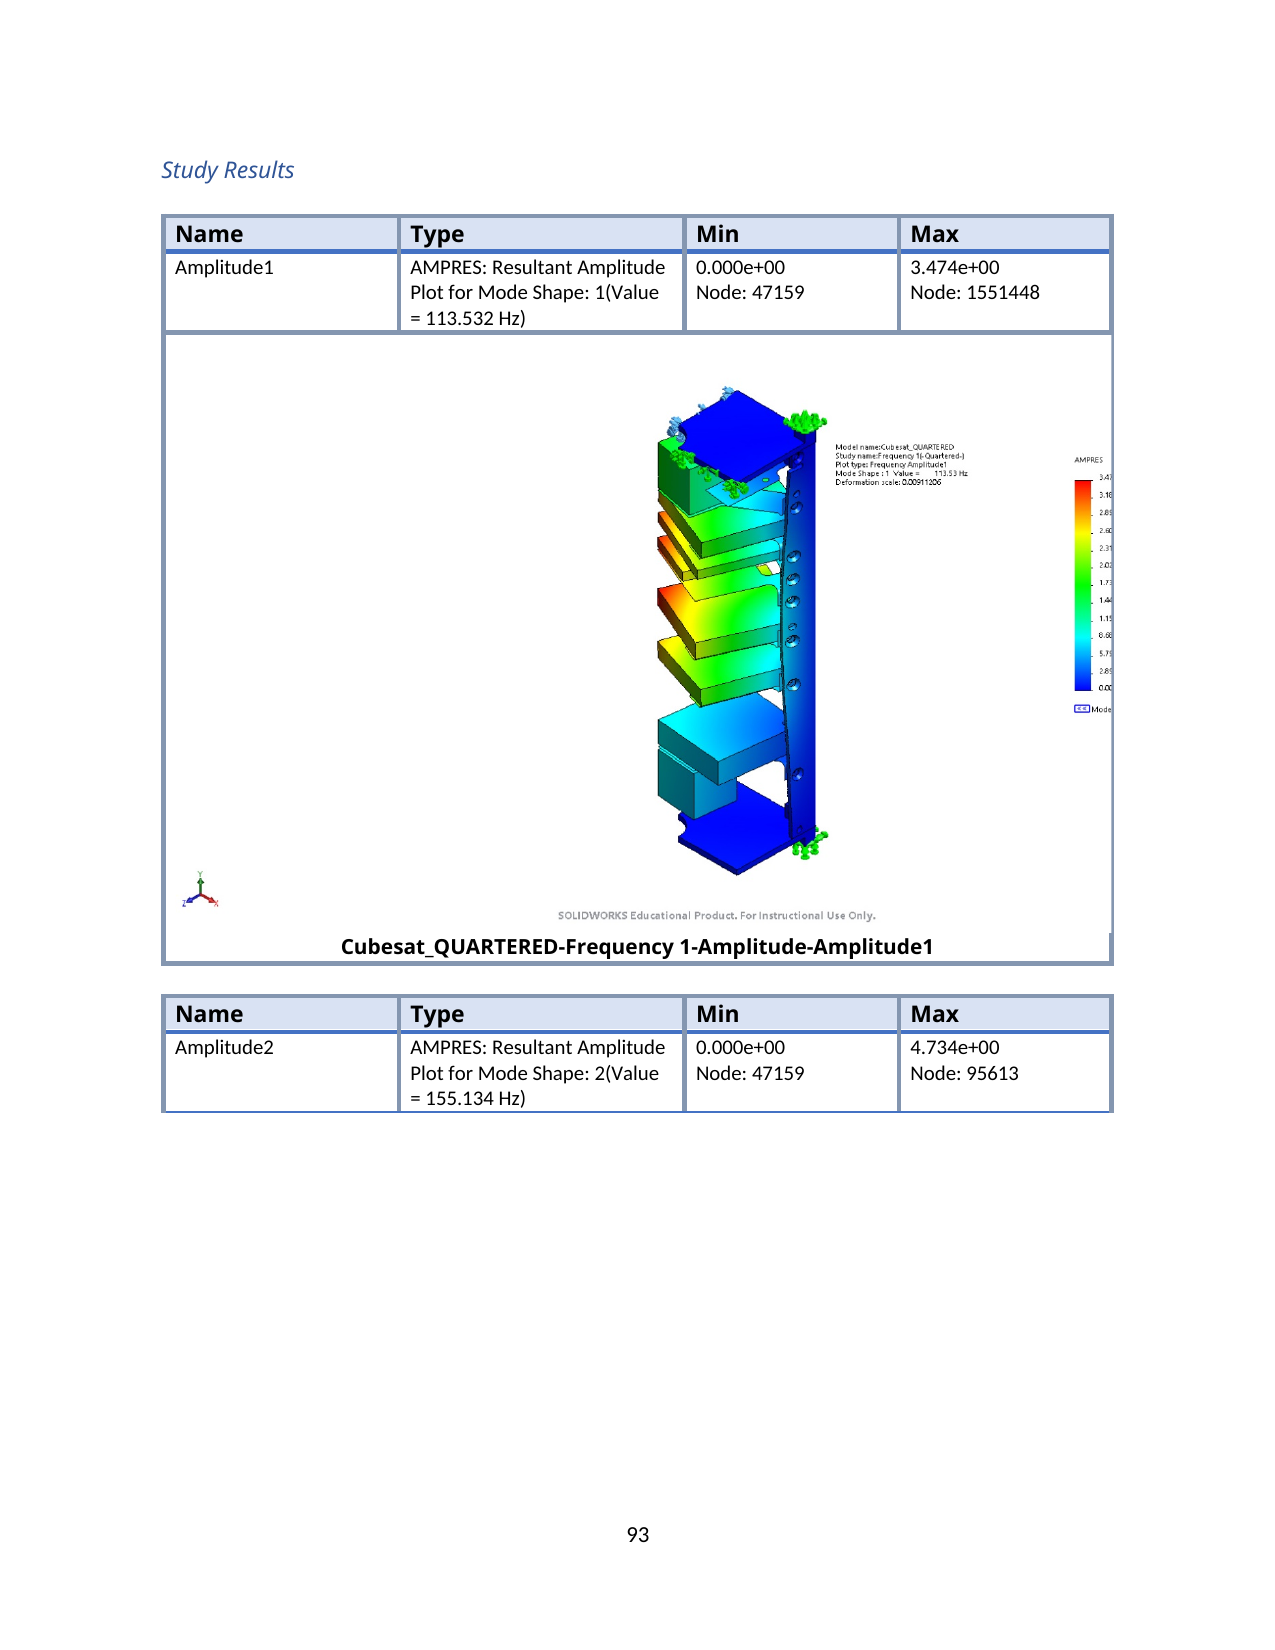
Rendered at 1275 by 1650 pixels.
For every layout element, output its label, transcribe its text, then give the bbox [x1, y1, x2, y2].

picture [175, 335, 1112, 933]
table_header Study Results Mode List Mass Participation (Normalized) [150, 150, 1125, 1113]
